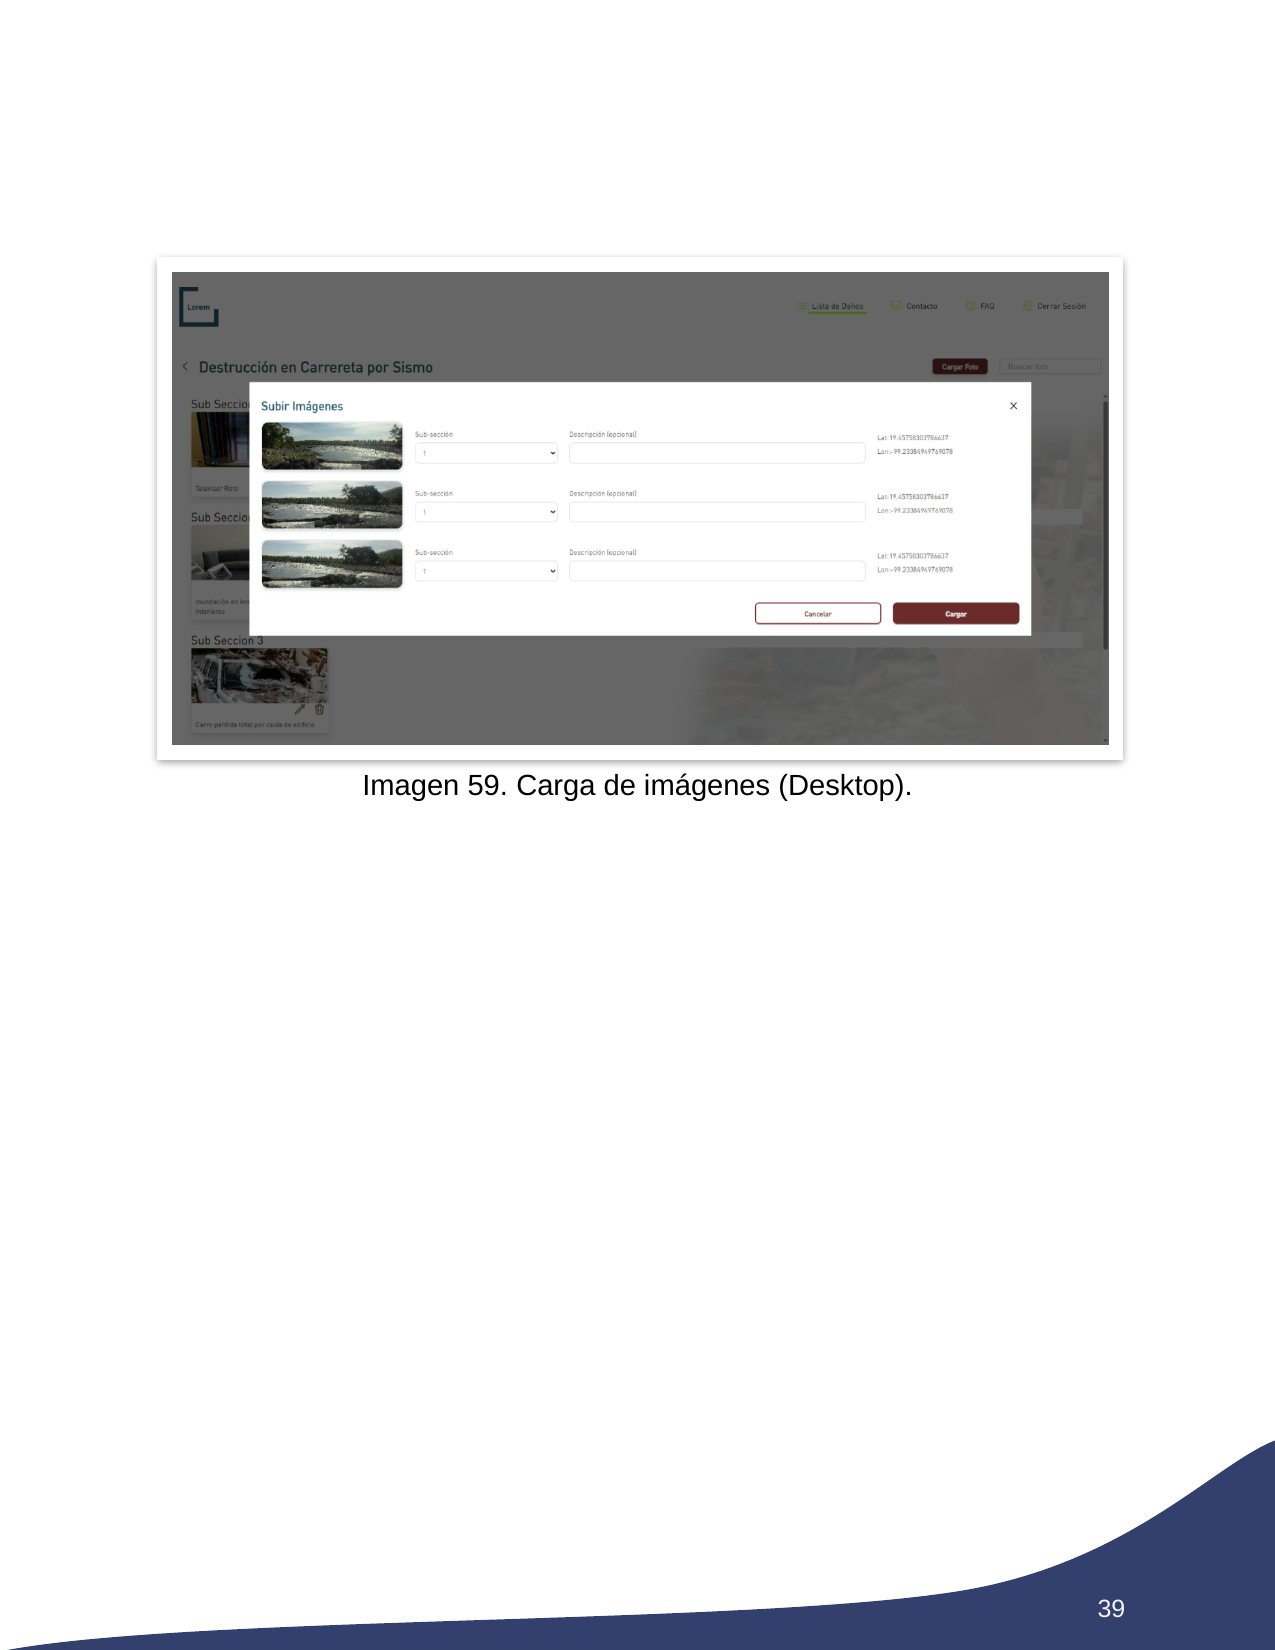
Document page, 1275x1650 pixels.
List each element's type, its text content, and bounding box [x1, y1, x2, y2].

picture [172, 272, 1109, 745]
text Imagen 59. Carga de imágenes (Desktop). [150, 768, 1125, 802]
